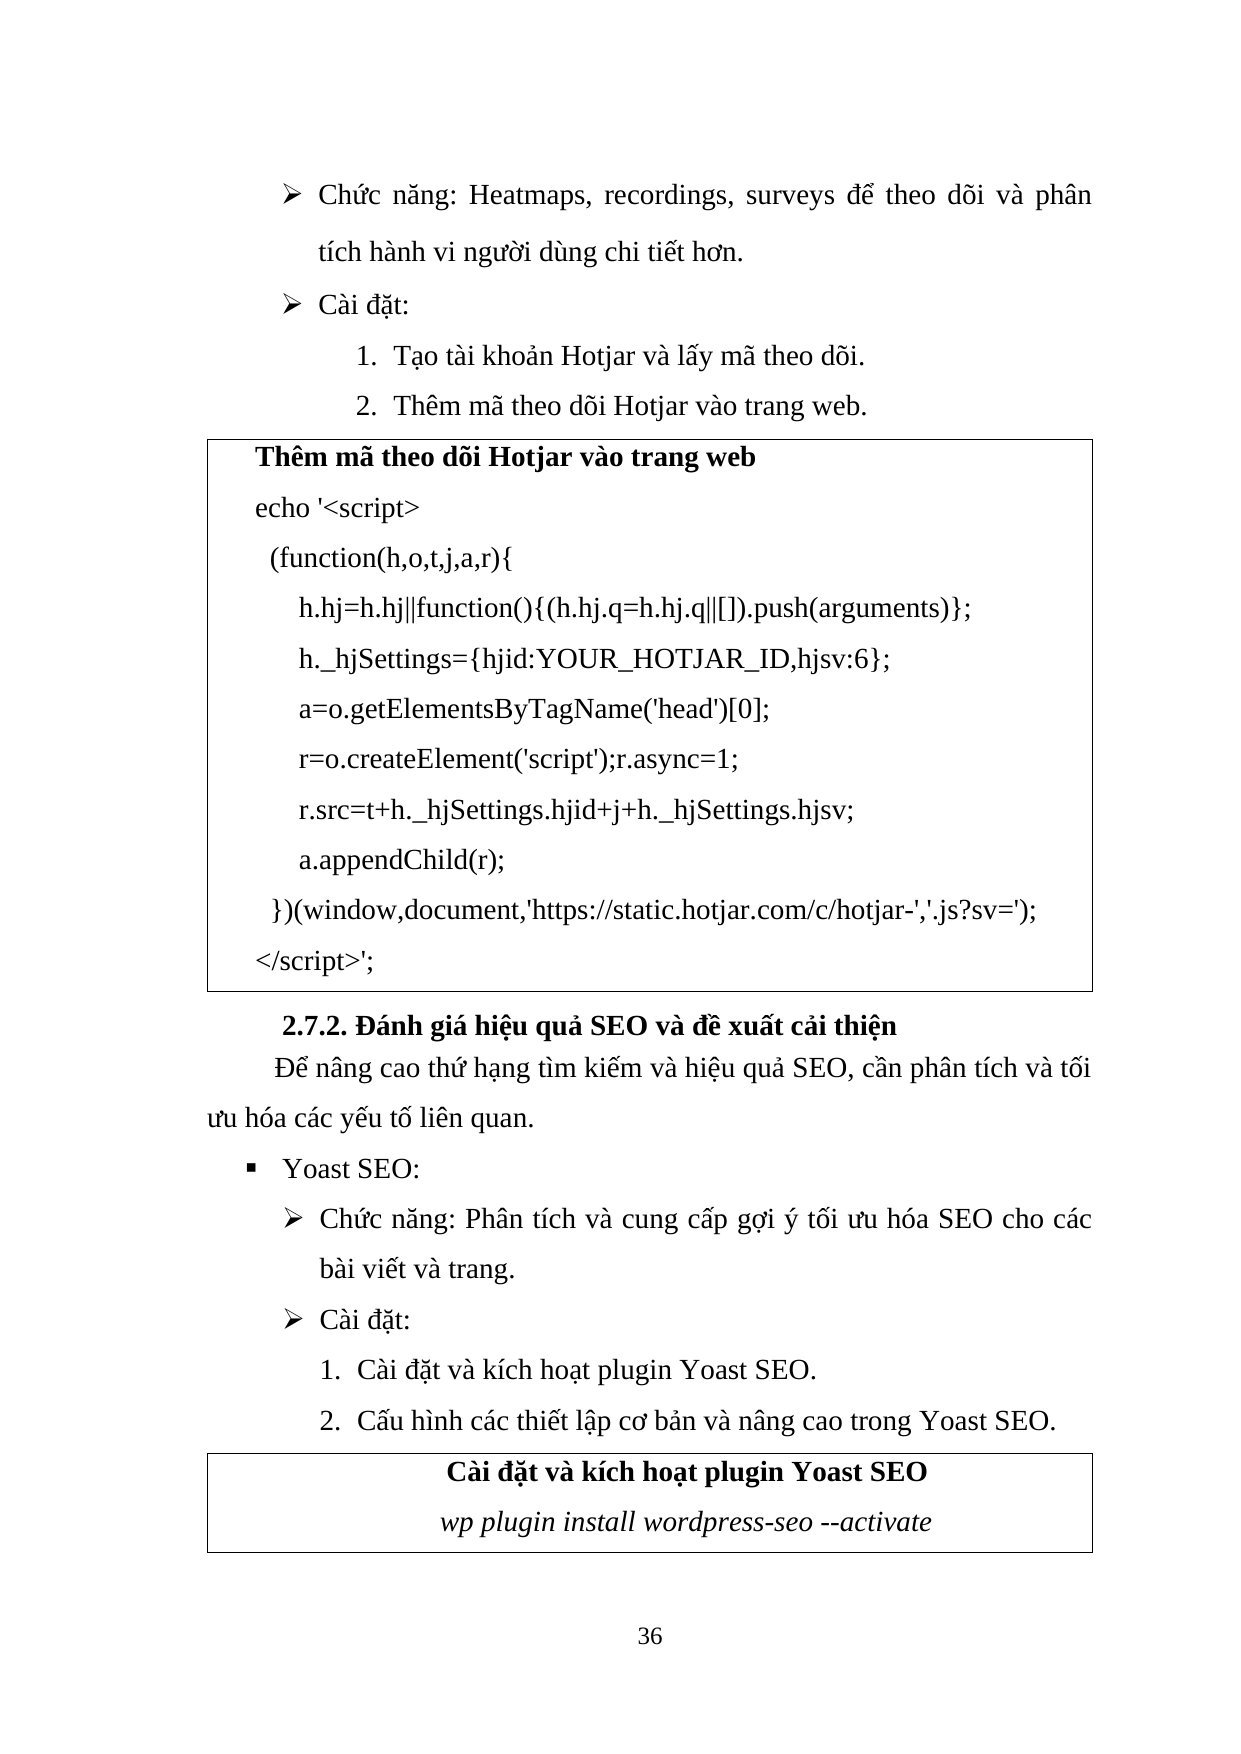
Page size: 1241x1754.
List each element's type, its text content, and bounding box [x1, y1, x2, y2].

list Chức năng: Phân tích và cung cấp gợi ý tối ưu hóa SEO cho các bài viết và trang. [282, 1201, 1092, 1285]
table_header Cài đặt và kích hoạt plugin Yoast SEO wp plugin install wordpress-seo --activate [208, 1454, 1092, 1552]
list Cài đặt: [281, 287, 1092, 321]
list Chức năng: Heatmaps, recordings, surveys để theo dõi và phân tích hành vi người dùng chi tiết hơn. [281, 177, 1092, 268]
text Để nâng cao thứ hạng tìm kiếm và hiệu quả SEO, cần phân tích và tối ưu hóa các yếu tố liên quan. [207, 1050, 1092, 1134]
list Thêm mã theo dõi Hotjar vào trang web. [356, 388, 1092, 422]
list Yoast SEO: [244, 1151, 1092, 1184]
table_header Thêm mã theo dõi Hotjar vào trang web echo '<script> (function(h,o,t,j,a,r){ h.hj=h.hj||function(){(h.hj.q=h.hj.q||[]).push(arguments)}; h._hjSettings={hjid:YOUR_HOTJAR_ID,hjsv:6}; a=o.getElementsByTagName('head')[0]; r=o.createElement('script');r.async=1; r.src=t+h._hjSettings.hjid+j+h._hjSettings.hjsv; a.appendChild(r); })(window,document,'https://static.hotjar.com/c/hotjar-','.js?sv='); </script>'; [208, 440, 1092, 991]
list Cài đặt và kích hoạt plugin Yoast SEO. [319, 1352, 1092, 1386]
subtitle 2.7.2. Đánh giá hiệu quả SEO và đề xuất cải thiện [207, 1008, 1092, 1042]
list Cấu hình các thiết lập cơ bản và nâng cao trong Yoast SEO. [319, 1403, 1092, 1436]
list Cài đặt: [282, 1302, 1092, 1336]
list Tạo tài khoản Hotjar và lấy mã theo dõi. [356, 338, 1092, 371]
